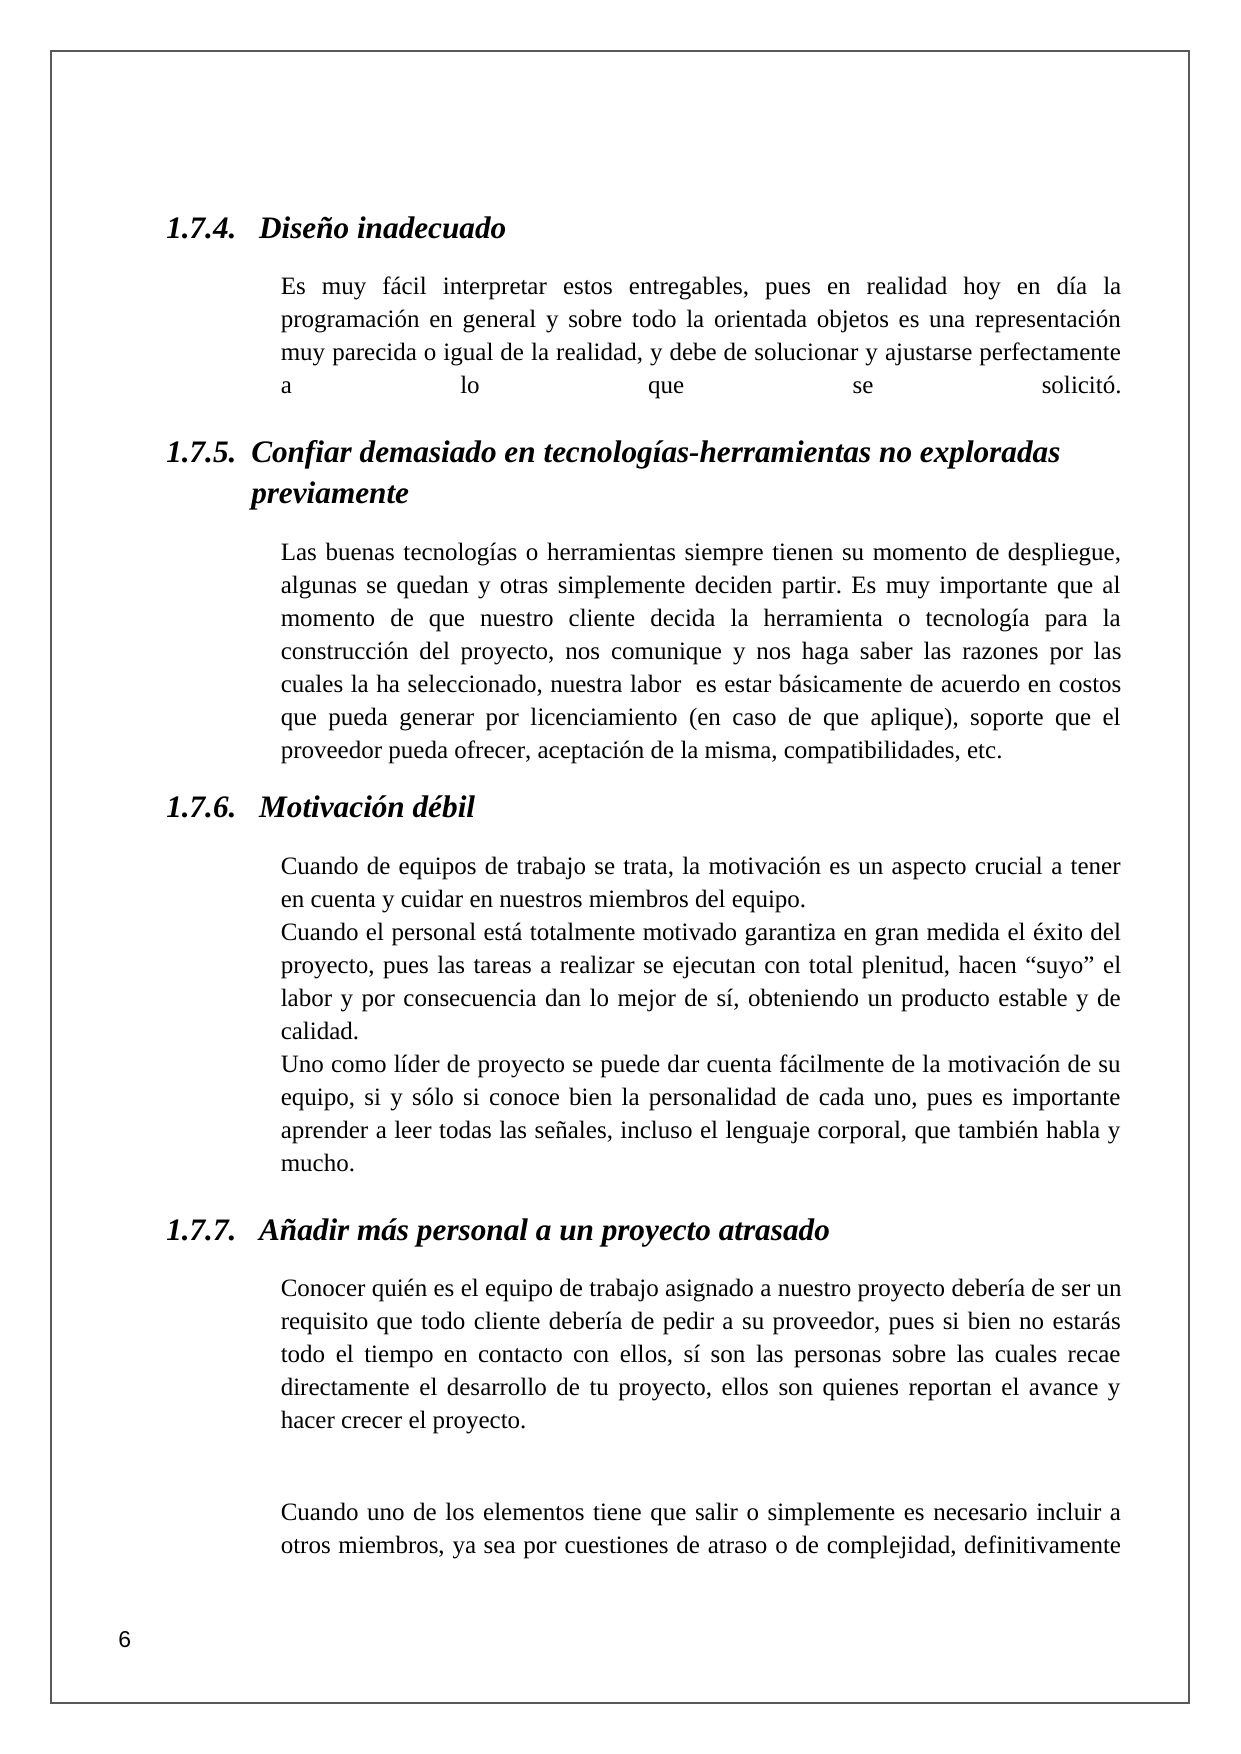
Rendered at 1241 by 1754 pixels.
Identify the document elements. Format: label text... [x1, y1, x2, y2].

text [281, 1497, 1122, 1559]
text Cuando de equipos de trabajo se trata, la motivación es un aspecto crucial a tener en cuenta y cuidar en nuestros miembros del equipo. [281, 851, 1122, 912]
text Uno como líder de proyecto se puede dar cuenta fácilmente de la motivación de su equipo, si y sólo si conoce bien la personalidad de cada uno, pues es importante aprender a leer todas las señales, incluso el lenguaje corporal, que también habla y mucho. [281, 1049, 1122, 1207]
subtitle Diseño inadecuado [236, 209, 1153, 245]
subtitle Motivación débil [236, 789, 1153, 824]
text Cuando el personal está totalmente motivado garantiza en gran medida el éxito del proyecto, pues las tareas a realizar se ejecutan con total plenitud, hacen “suyo” el labor y por consecuencia dan lo mejor de sí, obteniendo un producto estable y de calidad. [281, 917, 1122, 1044]
text Conocer quién es el equipo de trabajo asignado a nuestro proyecto debería de ser un requisito que todo cliente debería de pedir a su proveedor, pues si bien no estarás todo el tiempo en contacto con ellos, sí son las personas sobre las cuales recae directamente el desarrollo de tu proyecto, ellos son quienes reportan el avance y hacer crecer el proyecto. [281, 1273, 1122, 1434]
subtitle Confiar demasiado en tecnologías-herramientas no exploradas previamente [236, 433, 1153, 511]
text Las buenas tecnologías o herramientas siempre tienen su momento de despliegue, algunas se quedan y otras simplemente deciden partir. Es muy importante que al momento de que nuestro cliente decida la herramienta o tecnología para la construcción del proyecto, nos comunique y nos haga saber las razones por las cuales la ha seleccionado, nuestra labor es estar básicamente de acuerdo en costos que pueda generar por licenciamiento (en caso de que aplique), soporte que el proveedor pueda ofrecer, aceptación de la misma, compatibilidades, etc. [281, 537, 1122, 763]
text Es muy fácil interpretar estos entregables, pues en realidad hoy en día la programación en general y sobre todo la orientada objetos es una representación muy parecida o igual de la realidad, y debe de solucionar y ajustarse perfectamente a lo que se solicitó. [281, 271, 1122, 429]
subtitle Añadir más personal a un proyecto atrasado [236, 1211, 1153, 1247]
